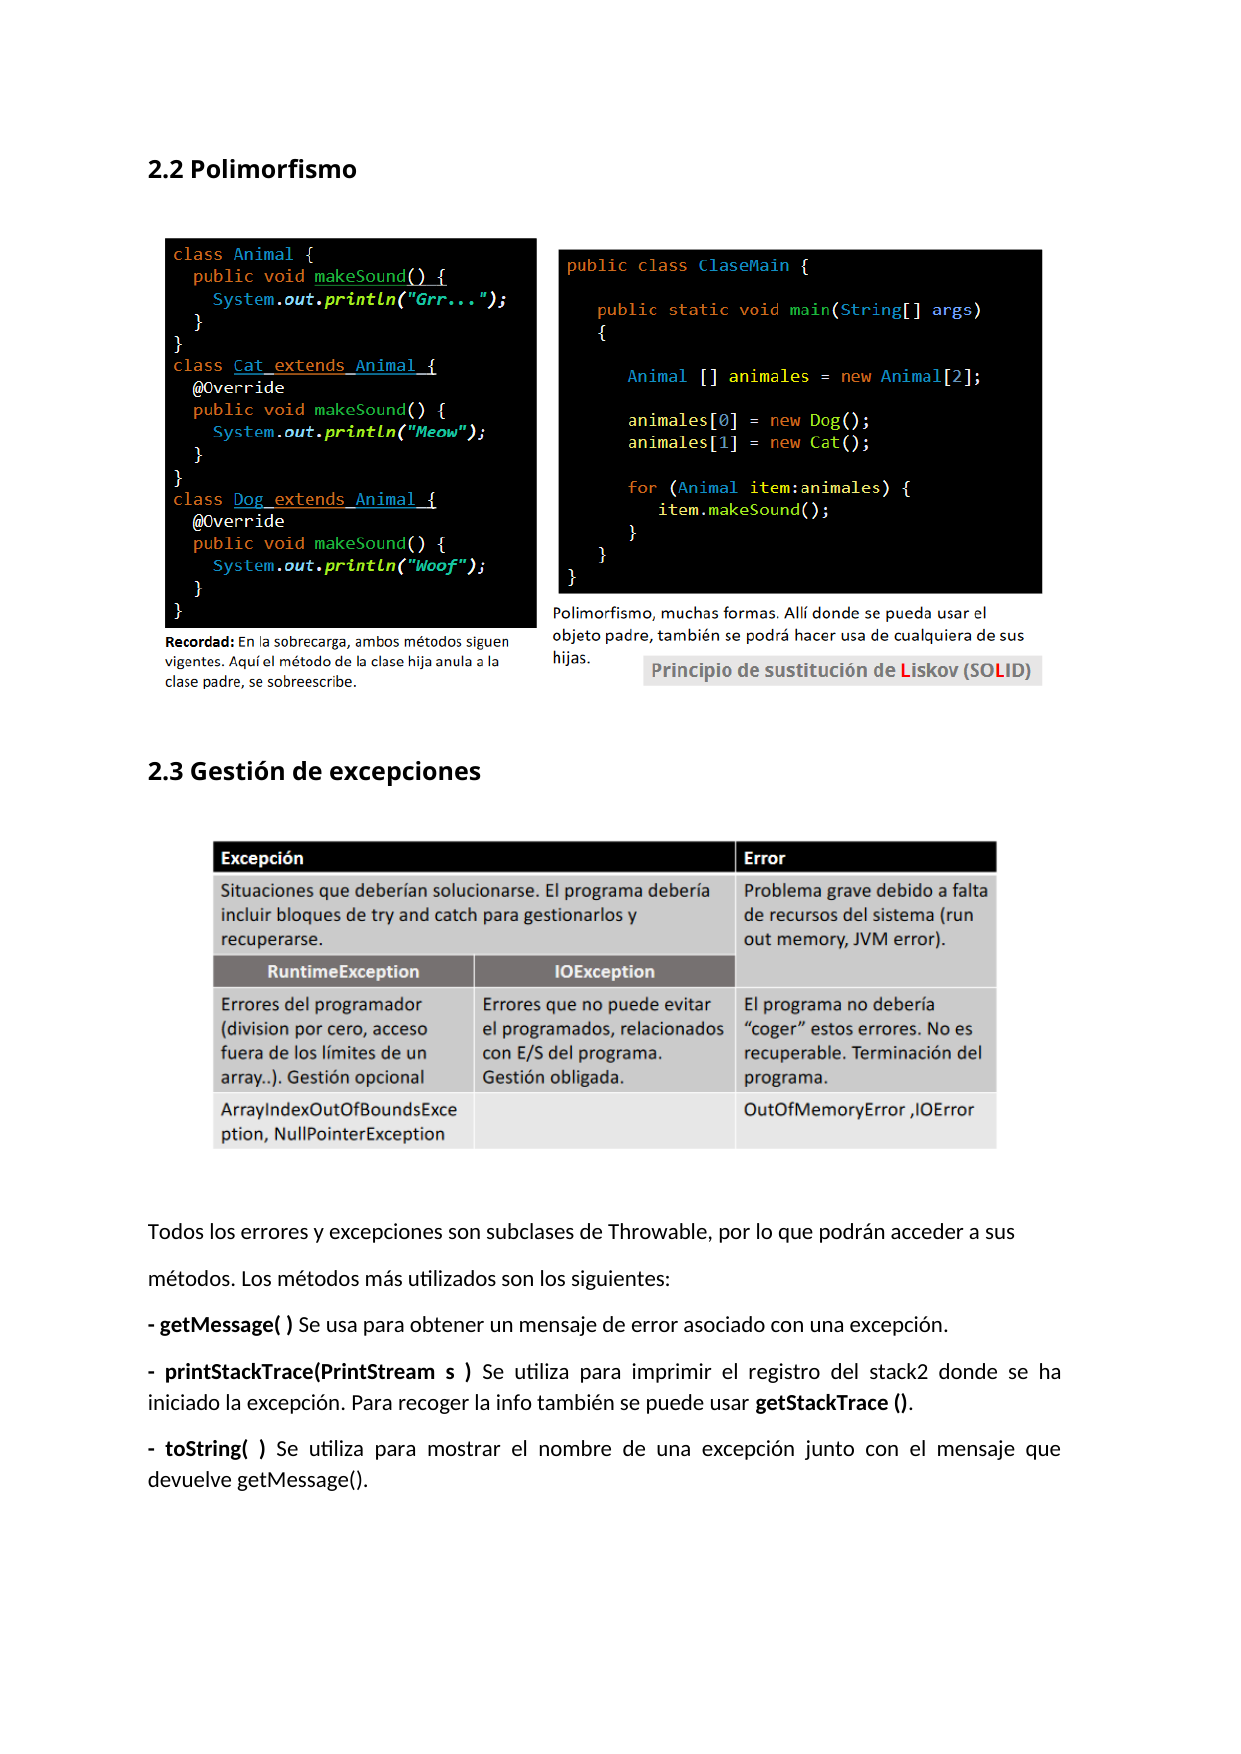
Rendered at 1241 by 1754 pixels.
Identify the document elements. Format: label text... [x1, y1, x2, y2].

picture [210, 837, 1000, 1152]
text Todos los errores y excepciones son subclases de Throwable, por lo que podrán acceder a sus [148, 1217, 1063, 1245]
subtitle 2.2 Polimorfismo [148, 152, 1063, 186]
text métodos. Los métodos más utilizados son los siguientes: [148, 1264, 1063, 1292]
picture [162, 235, 1049, 689]
text - getMessage( ) Se usa para obtener un mensaje de error asociado con una excepción. [148, 1311, 1063, 1339]
text - printStackTrace(PrintStream s ) Se utiliza para imprimir el registro del stack2 donde se ha iniciado la excepción. Para recoger la info también se puede usar getStackTrace (). [148, 1357, 1063, 1416]
subtitle 2.3 Gestión de excepciones [148, 754, 1063, 788]
text - toString( ) Se utiliza para mostrar el nombre de una excepción junto con el mensaje que devuelve getMessage(). [148, 1434, 1063, 1493]
